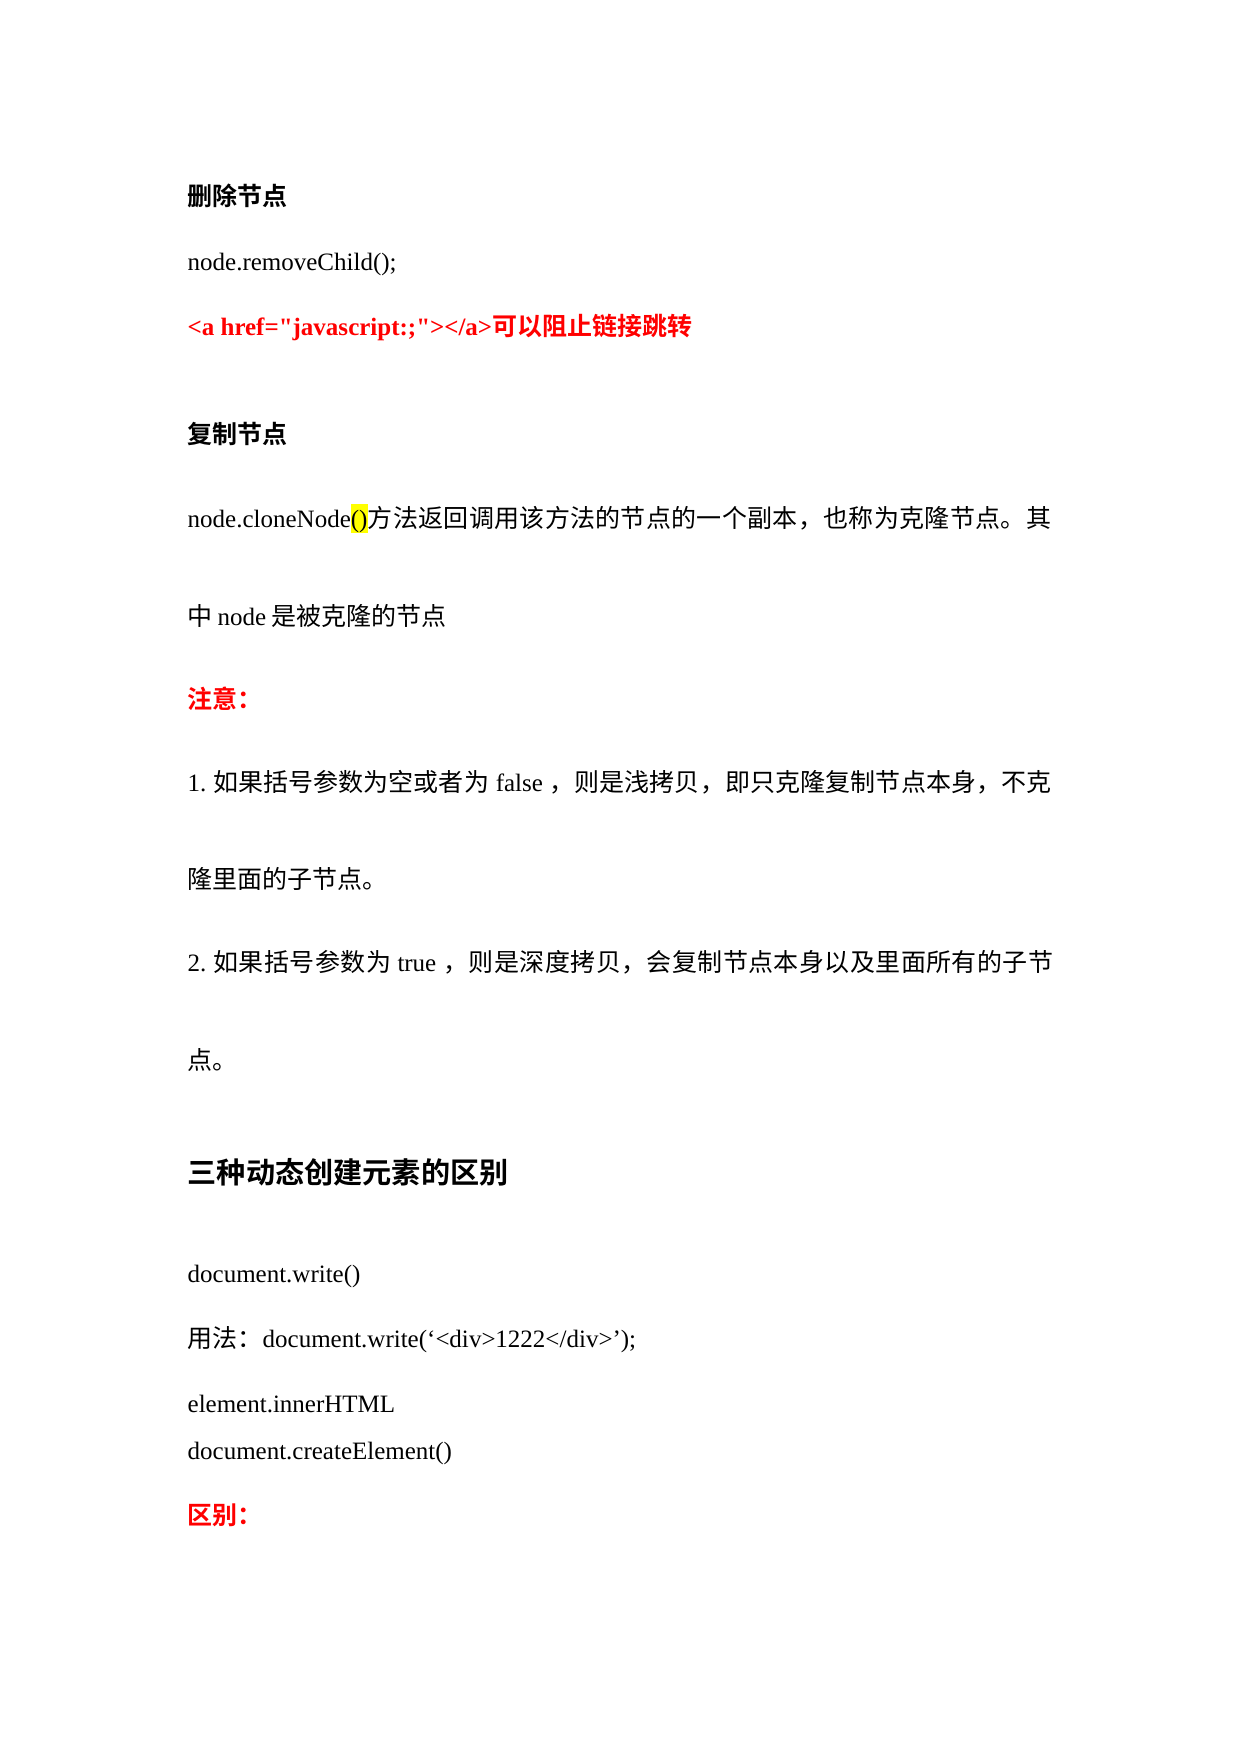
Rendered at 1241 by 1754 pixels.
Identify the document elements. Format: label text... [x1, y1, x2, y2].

text 用法：document.write(‘<div>1222</div>’); [187, 1304, 1053, 1369]
text 1. 如果括号参数为空或者为 false ，则是浅拷贝，即只克隆复制节点本身，不克隆里面的子节点。 [187, 748, 1053, 910]
text <a href="javascript:;"></a>可以阻止链接跳转 [187, 292, 1053, 357]
subtitle 三种动态创建元素的区别 [187, 1138, 1053, 1203]
text node.removeChild(); [187, 246, 1053, 278]
text document.createElement() [187, 1434, 1053, 1466]
text 区别： [187, 1481, 1053, 1546]
text node.cloneNode()方法返回调用该方法的节点的一个副本，也称为克隆节点。其中node是被克隆的节点 [187, 484, 1053, 647]
subtitle 复制节点 [187, 401, 1053, 466]
subtitle 删除节点 [187, 162, 1053, 227]
text 注意： [187, 665, 1053, 730]
text document.write() [187, 1257, 1053, 1289]
text element.innerHTML [187, 1387, 1053, 1419]
text 2. 如果括号参数为 true ，则是深度拷贝，会复制节点本身以及里面所有的子节点。 [187, 928, 1053, 1091]
